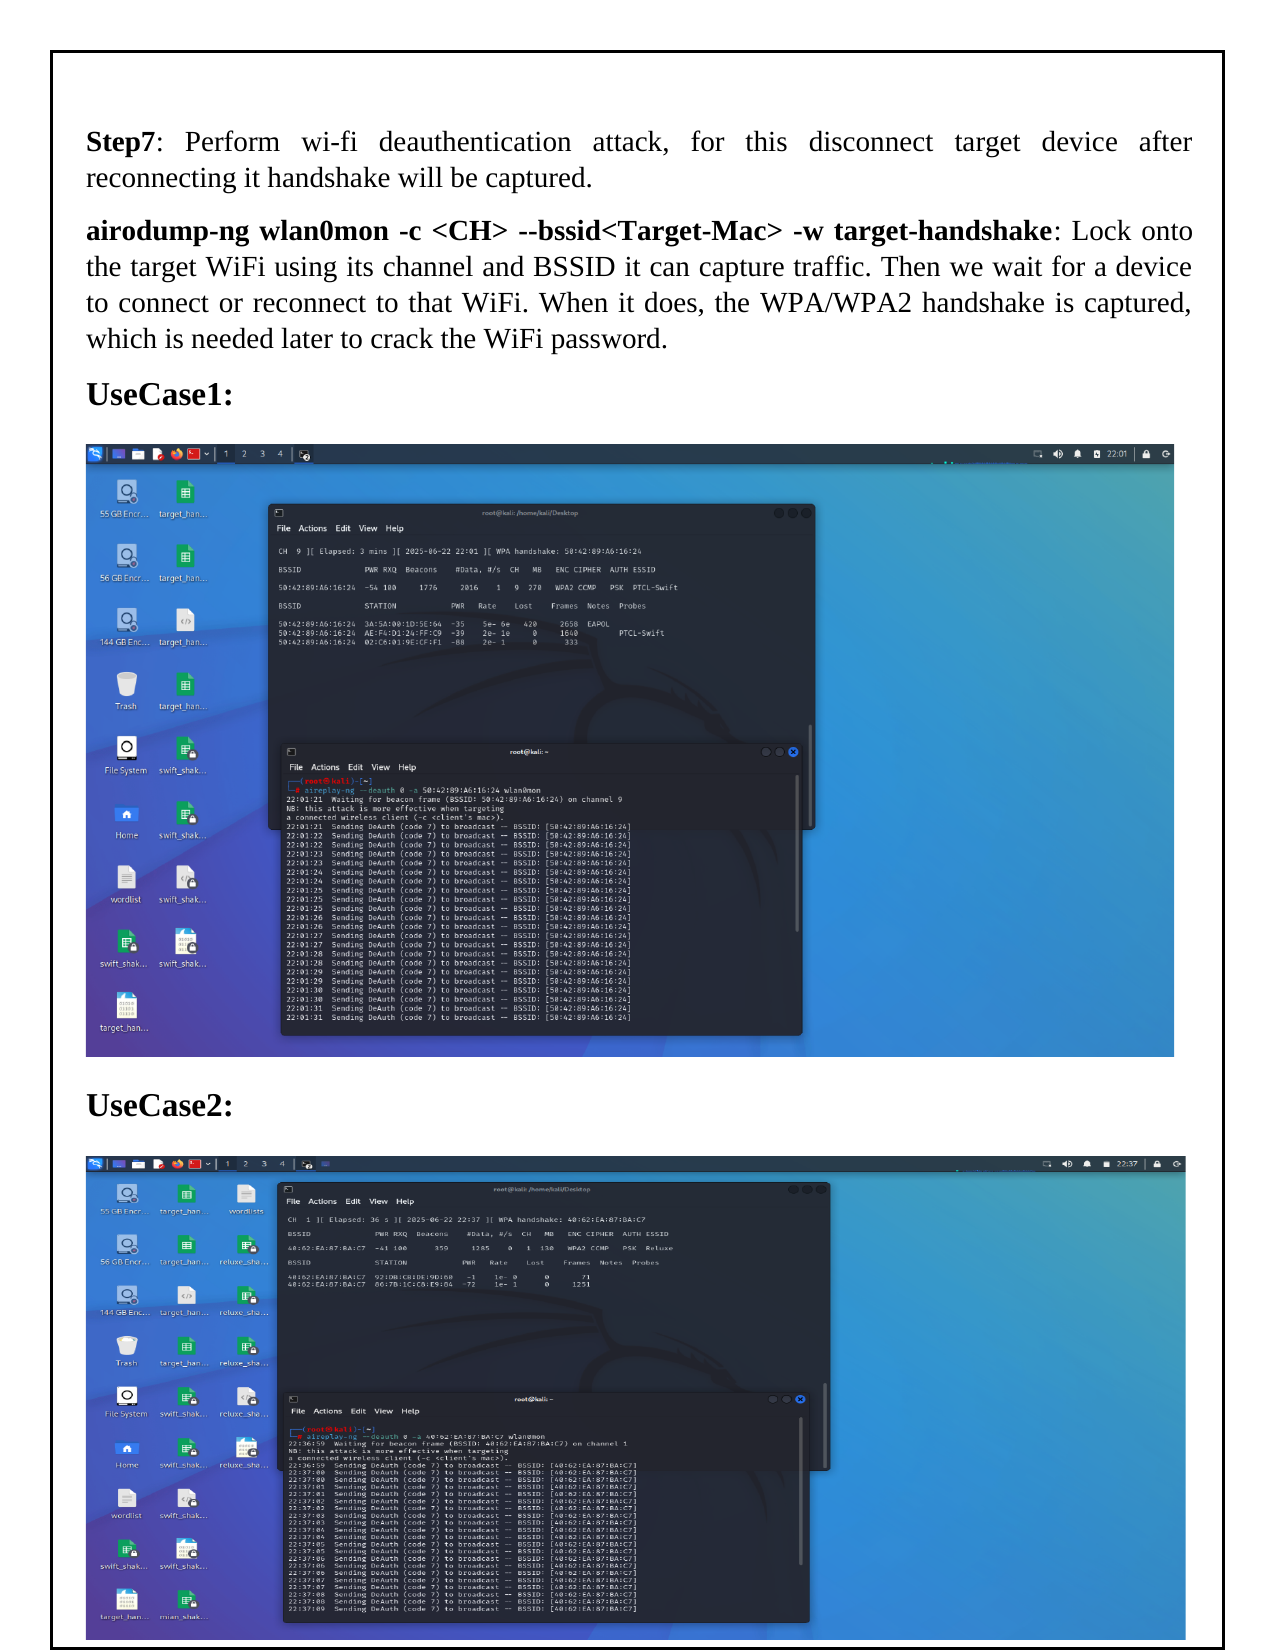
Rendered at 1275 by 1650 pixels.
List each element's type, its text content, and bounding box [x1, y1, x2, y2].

picture [85, 444, 1175, 1057]
text UseCase1: [86, 374, 1193, 412]
text UseCase2: [86, 1086, 1193, 1124]
picture [85, 1156, 1186, 1640]
text airodump-ng wlan0mon -c <CH> --bssid<Target-Mac> -w target-handshake: Lock onto the target WiFi using its channel and BSSID it can capture traffic. Then we wait for a device to connect or reconnect to that WiFi. When it does, the WPA/WPA2 handshake is captured, which is needed later to crack the WiFi password. [86, 213, 1193, 354]
text Step7: Perform wi-fi deauthentication attack, for this disconnect target device after reconnecting it handshake will be captured. [86, 124, 1193, 193]
